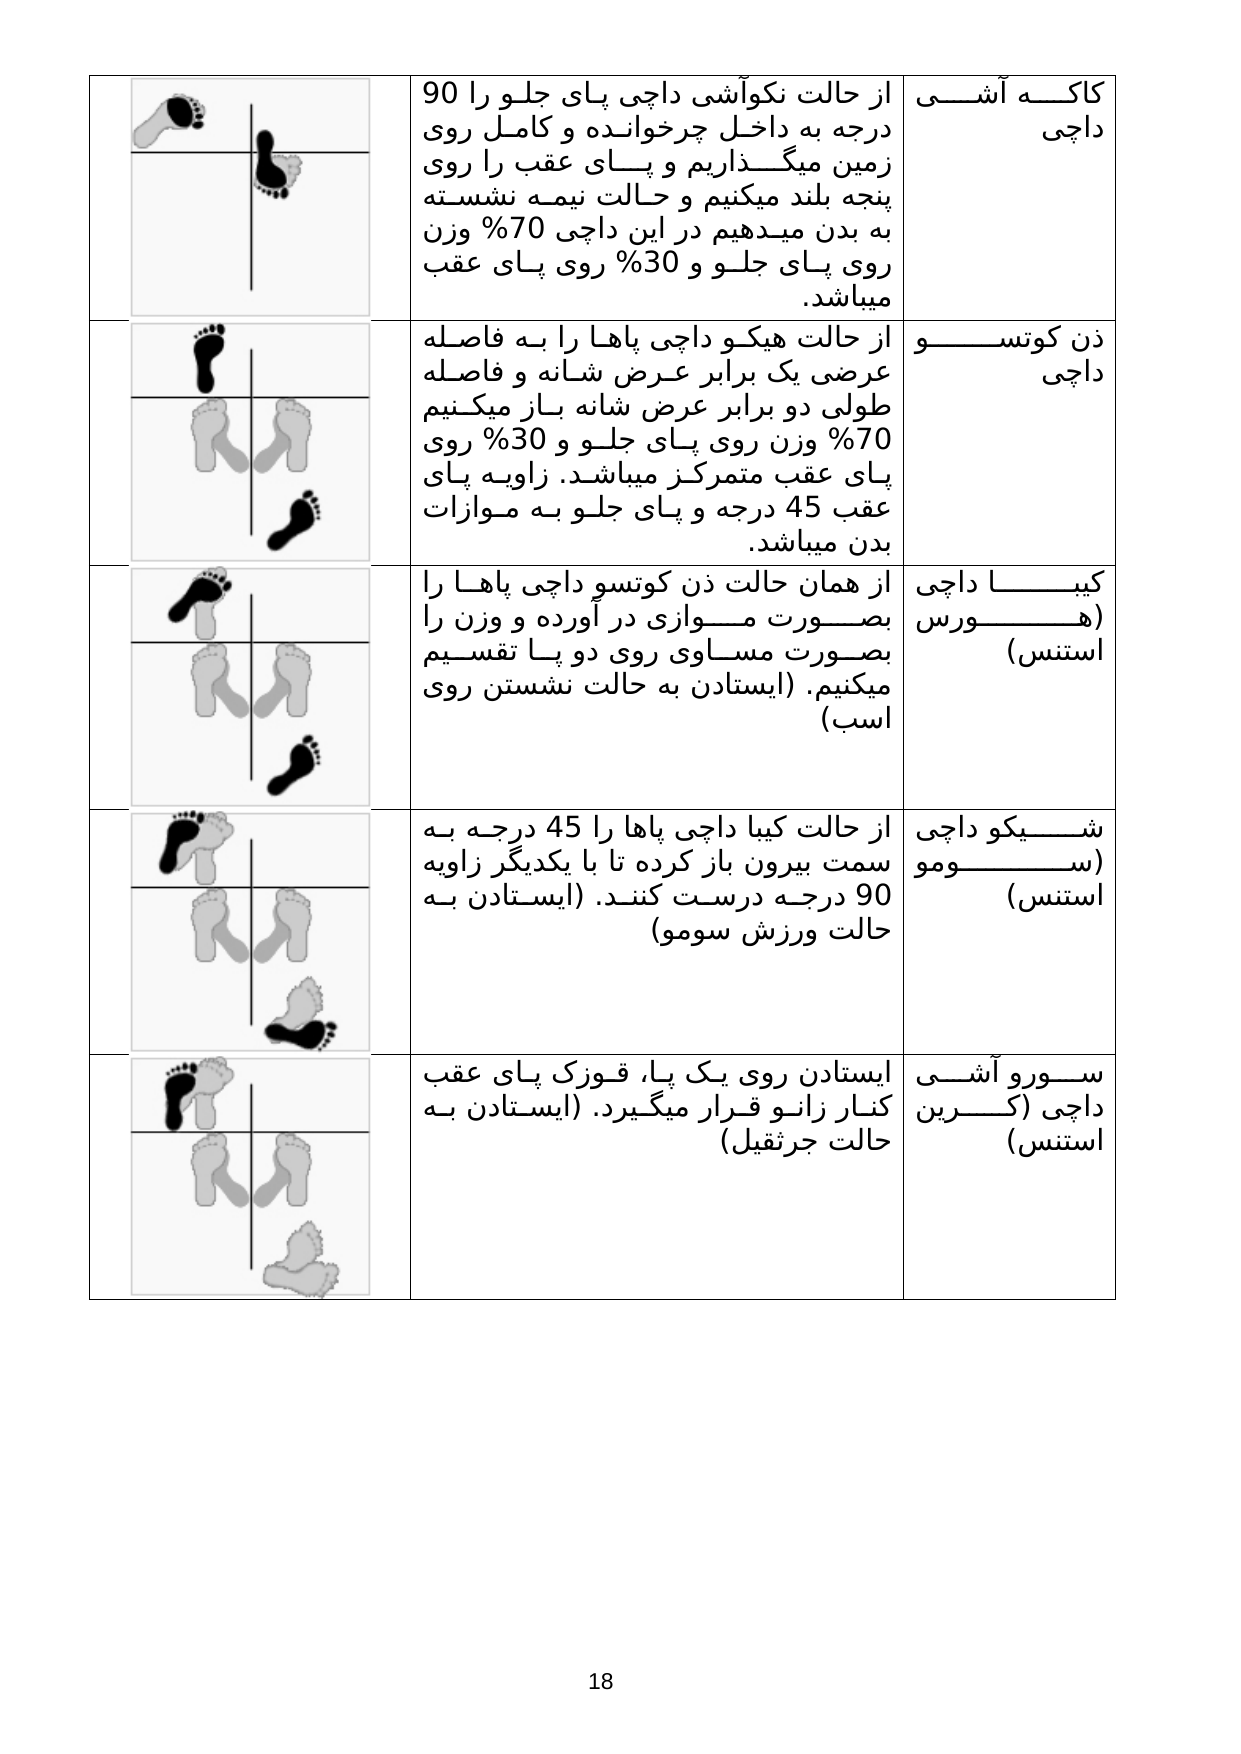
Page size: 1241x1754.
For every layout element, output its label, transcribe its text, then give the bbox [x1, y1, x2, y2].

table_cell [372, 810, 410, 1054]
table_cell [90, 321, 128, 564]
table_cell ایستادن روی یک پا، قوزک پای عقب کنار زانو قرار میگیرد. (ایستادن به حالت جرثقیل) [411, 1055, 903, 1299]
table_cell [90, 1055, 128, 1299]
table_cell [372, 321, 410, 564]
table_cell [90, 76, 128, 320]
table_cell [372, 1055, 410, 1299]
table_cell [372, 76, 410, 320]
table_cell کیبا داچی (هورس استنس) [904, 566, 1115, 809]
table_cell کاکه آشی داچی [904, 76, 1115, 320]
table_cell از حالت کیبا داچی پاها را 45 درجه به سمت بیرون باز کرده تا با یکدیگر زاویه 90 درجه درست کنند. (ایستادن به حالت ورزش سومو) [411, 810, 903, 1054]
table_cell [90, 566, 128, 809]
table_cell شیکو داچی (سومو استنس) [904, 810, 1115, 1054]
table_cell سورو آشی داچی (کرین استنس) [904, 1055, 1115, 1299]
table_cell [90, 810, 128, 1054]
table_cell ذن کوتسو داچی [904, 321, 1115, 564]
table_cell از همان حالت ذن کوتسو داچی پاها را بصورت موازی در آورده و وزن را بصورت مساوی روی دو پا تقسیم میکنیم. (ایستادن به حالت نشستن روی اسب) [411, 566, 903, 809]
table_cell از حالت نکوآشی داچی پای جلو را 90 درجه به داخل چرخوانده و کامل روی زمین میگذاریم و پای عقب را روی پنجه بلند میکنیم و حالت نیمه نشسته به بدن میدهیم در این داچی 70% وزن روی پای جلو و 30% روی پای عقب میباشد. [411, 76, 903, 320]
table_cell [372, 566, 410, 809]
table_cell از حالت هیکو داچی پاها را به فاصله عرضی یک برابر عرض شانه و فاصله طولی دو برابر عرض شانه باز میکنیم 70% وزن روی پای جلو و 30% روی پای عقب متمرکز میباشد. زاویه پای عقب 45 درجه و پای جلو به موازات بدن میباشد. [411, 321, 903, 564]
picture [128, 76, 372, 1299]
